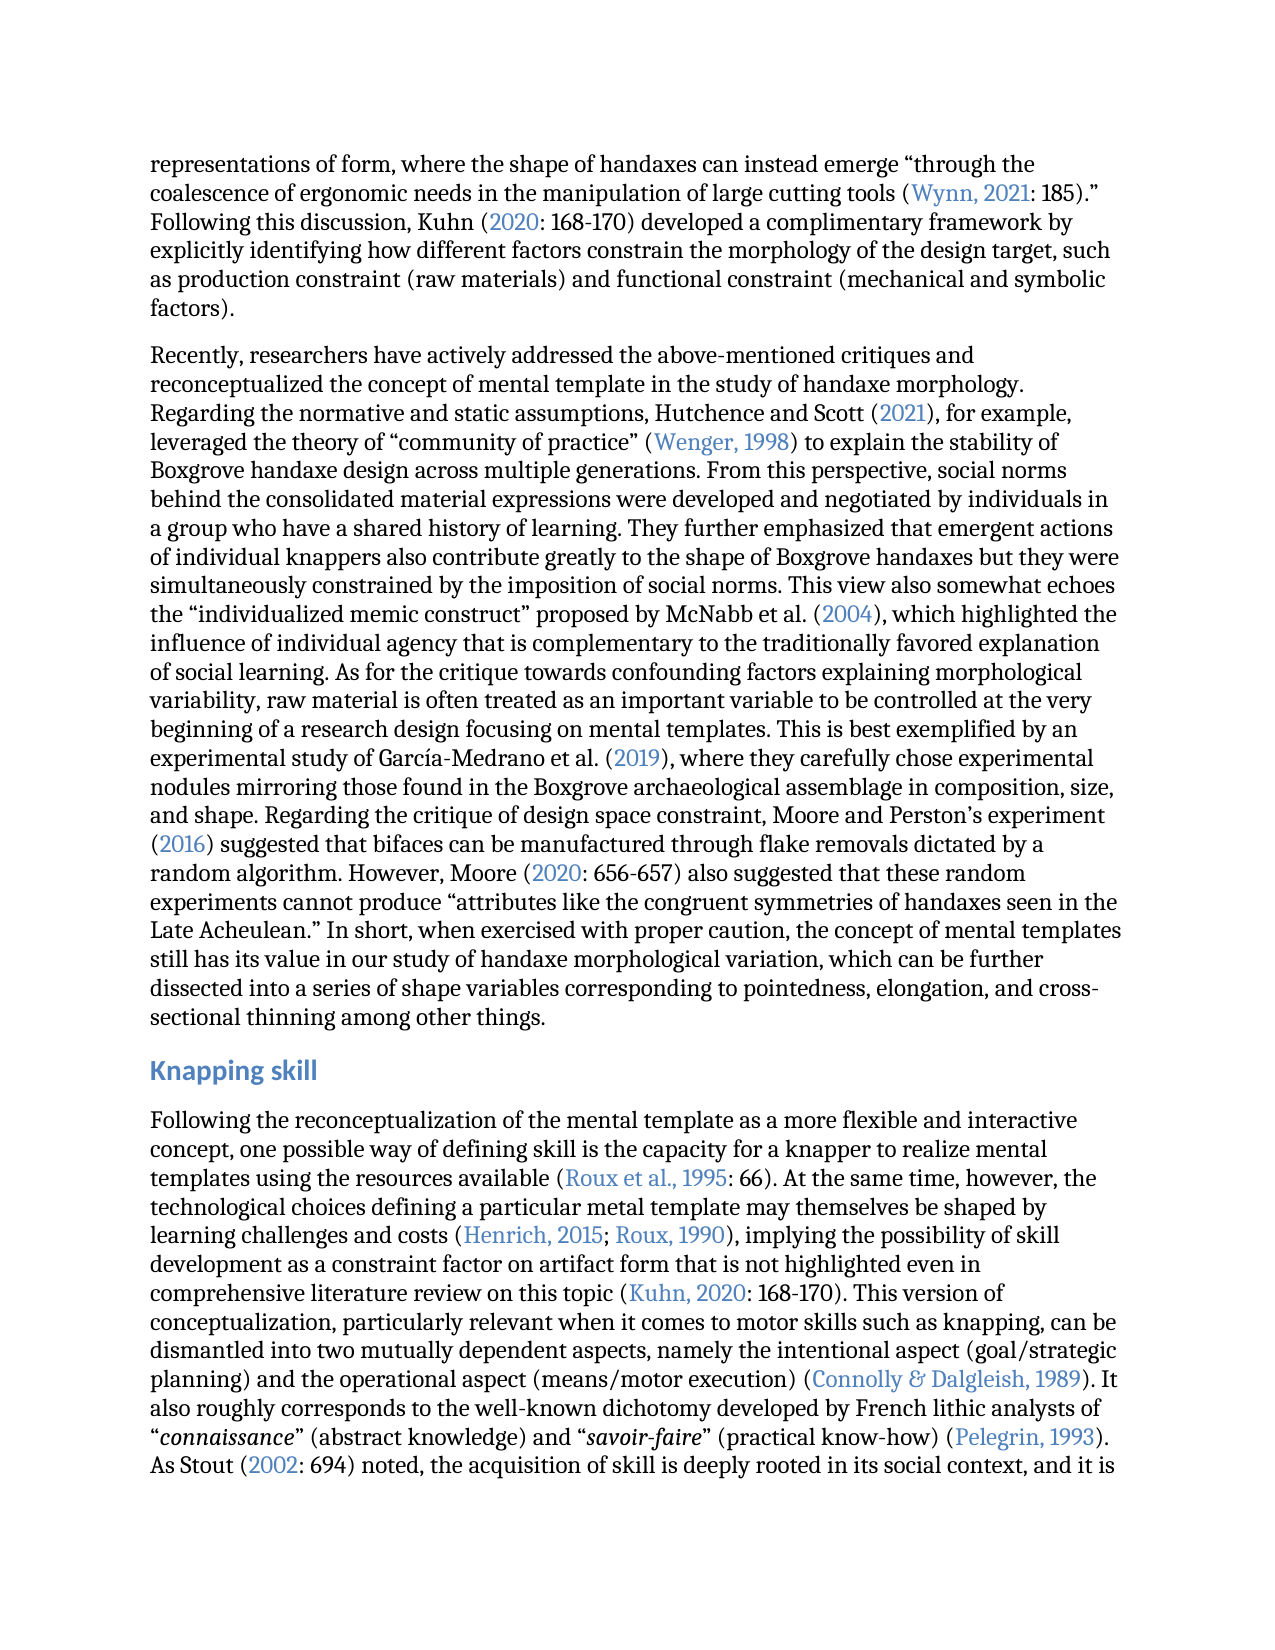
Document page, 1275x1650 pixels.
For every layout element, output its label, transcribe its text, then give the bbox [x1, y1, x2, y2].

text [150, 1106, 1125, 1480]
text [150, 150, 1125, 322]
text Recently, researchers have actively addressed the above-mentioned critiques and reconceptualized the concept of mental template in the study of handaxe morphology. Regarding the normative and static assumptions, Hutchence and Scott (2021), for example, leveraged the theory of “community of practice” (Wenger, 1998) to explain the stability of Boxgrove handaxe design across multiple generations. From this perspective, social norms behind the consolidated material expressions were developed and negotiated by individuals in a group who have a shared history of learning. They further emphasized that emergent actions of individual knappers also contribute greatly to the shape of Boxgrove handaxes but they were simultaneously constrained by the imposition of social norms. This view also somewhat echoes the “individualized memic construct” proposed by McNabb et al. (2004), which highlighted the influence of individual agency that is complementary to the traditionally favored explanation of social learning. As for the critique towards confounding factors explaining morphological variability, raw material is often treated as an important variable to be controlled at the very beginning of a research design focusing on mental templates. This is best exemplified by an experimental study of García-Medrano et al. (2019), where they carefully chose experimental nodules mirroring those found in the Boxgrove archaeological assemblage in composition, size, and shape. Regarding the critique of design space constraint, Moore and Perston’s experiment (2016) suggested that bifaces can be manufactured through flake removals dictated by a random algorithm. However, Moore (2020: 656-657) also suggested that these random experiments cannot produce “attributes like the congruent symmetries of handaxes seen in the Late Acheulean.” In short, when exercised with proper caution, the concept of mental templates still has its value in our study of handaxe morphological variation, which can be further dissected into a series of shape variables corresponding to pointedness, elongation, and cross-sectional thinning among other things. [150, 341, 1125, 1031]
subtitle Knapping skill [150, 1052, 1125, 1088]
